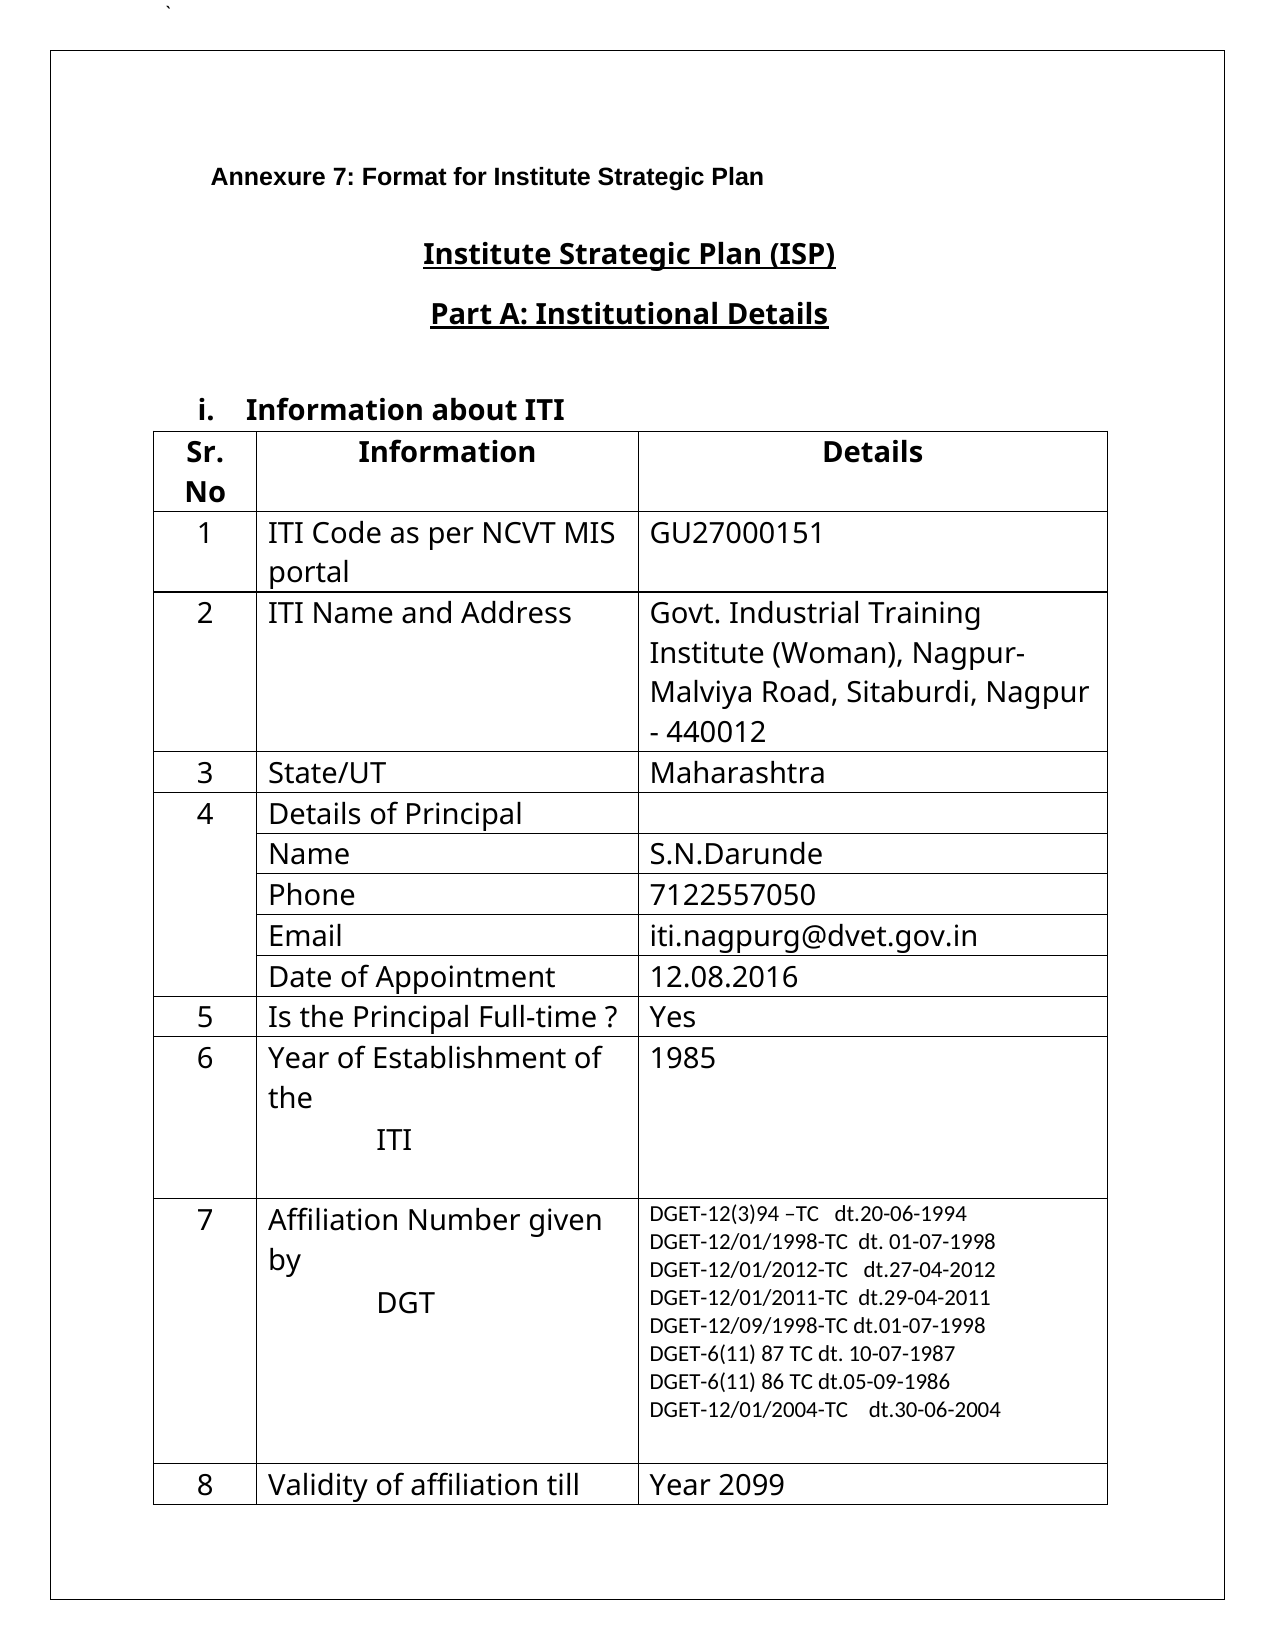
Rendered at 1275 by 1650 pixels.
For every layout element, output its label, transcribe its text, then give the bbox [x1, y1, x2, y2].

table_cell iti.nagpurg@dvet.gov.in [639, 915, 1107, 955]
table_cell Is the Principal Full-time ? [257, 997, 638, 1036]
table_cell ITI Name and Address [257, 593, 638, 751]
table_cell S.N.Darunde [639, 834, 1107, 873]
text Annexure 7: Format for Institute Strategic Plan [210, 162, 1096, 191]
table_cell 1 [154, 512, 256, 591]
table_cell Maharashtra [639, 752, 1107, 792]
text Part A: Institutional Details [164, 293, 1094, 333]
table_cell 12.08.2016 [639, 956, 1107, 996]
table_cell Yes [639, 997, 1107, 1036]
table_cell 4 [154, 793, 256, 996]
table_cell 8 [154, 1464, 256, 1504]
table_cell 2 [154, 593, 256, 751]
table_cell ITI Code as per NCVT MIS portal [257, 512, 638, 591]
table_cell 6 [154, 1037, 256, 1198]
table_cell Email [257, 915, 638, 955]
table_cell Govt. Industrial Training Institute (Woman), Nagpur- Malviya Road, Sitaburdi, Nagpur - 440012 [639, 593, 1107, 751]
table_cell State/UT [257, 752, 638, 792]
list Information about ITI [197, 389, 1096, 428]
table_cell [639, 793, 1107, 833]
table_cell Year 2099 [639, 1464, 1107, 1504]
table_cell Name [257, 834, 638, 873]
table_cell GU27000151 [639, 512, 1107, 591]
table_cell Year of Establishment of the ITI [257, 1037, 638, 1198]
table_header Sr. No [154, 432, 256, 511]
table_cell Phone [257, 874, 638, 914]
table_cell DGET-12(3)94 –TC dt.20-06-1994 DGET-12/01/1998-TC dt. 01-07-1998 DGET-12/01/2012-TC dt.27-04-2012 DGET-12/01/2011-TC dt.29-04-2011 DGET-12/09/1998-TC dt.01-07-1998 DGET-6(11) 87 TC dt. 10-07-1987 DGET-6(11) 86 TC dt.05-09-1986 DGET-12/01/2004-TC dt.30-06-2004 [639, 1199, 1107, 1463]
table_cell Date of Appointment [257, 956, 638, 996]
table_cell 7122557050 [639, 874, 1107, 914]
table_header Details [639, 432, 1107, 511]
table_cell Details of Principal [257, 793, 638, 833]
table_header Information [257, 432, 638, 511]
table_cell Affiliation Number given by DGT [257, 1199, 638, 1463]
table_cell 3 [154, 752, 256, 792]
text Institute Strategic Plan (ISP) [164, 233, 1094, 273]
table_cell 5 [154, 997, 256, 1036]
table_cell 7 [154, 1199, 256, 1463]
table_cell Validity of affiliation till [257, 1464, 638, 1504]
table_cell 1985 [639, 1037, 1107, 1198]
